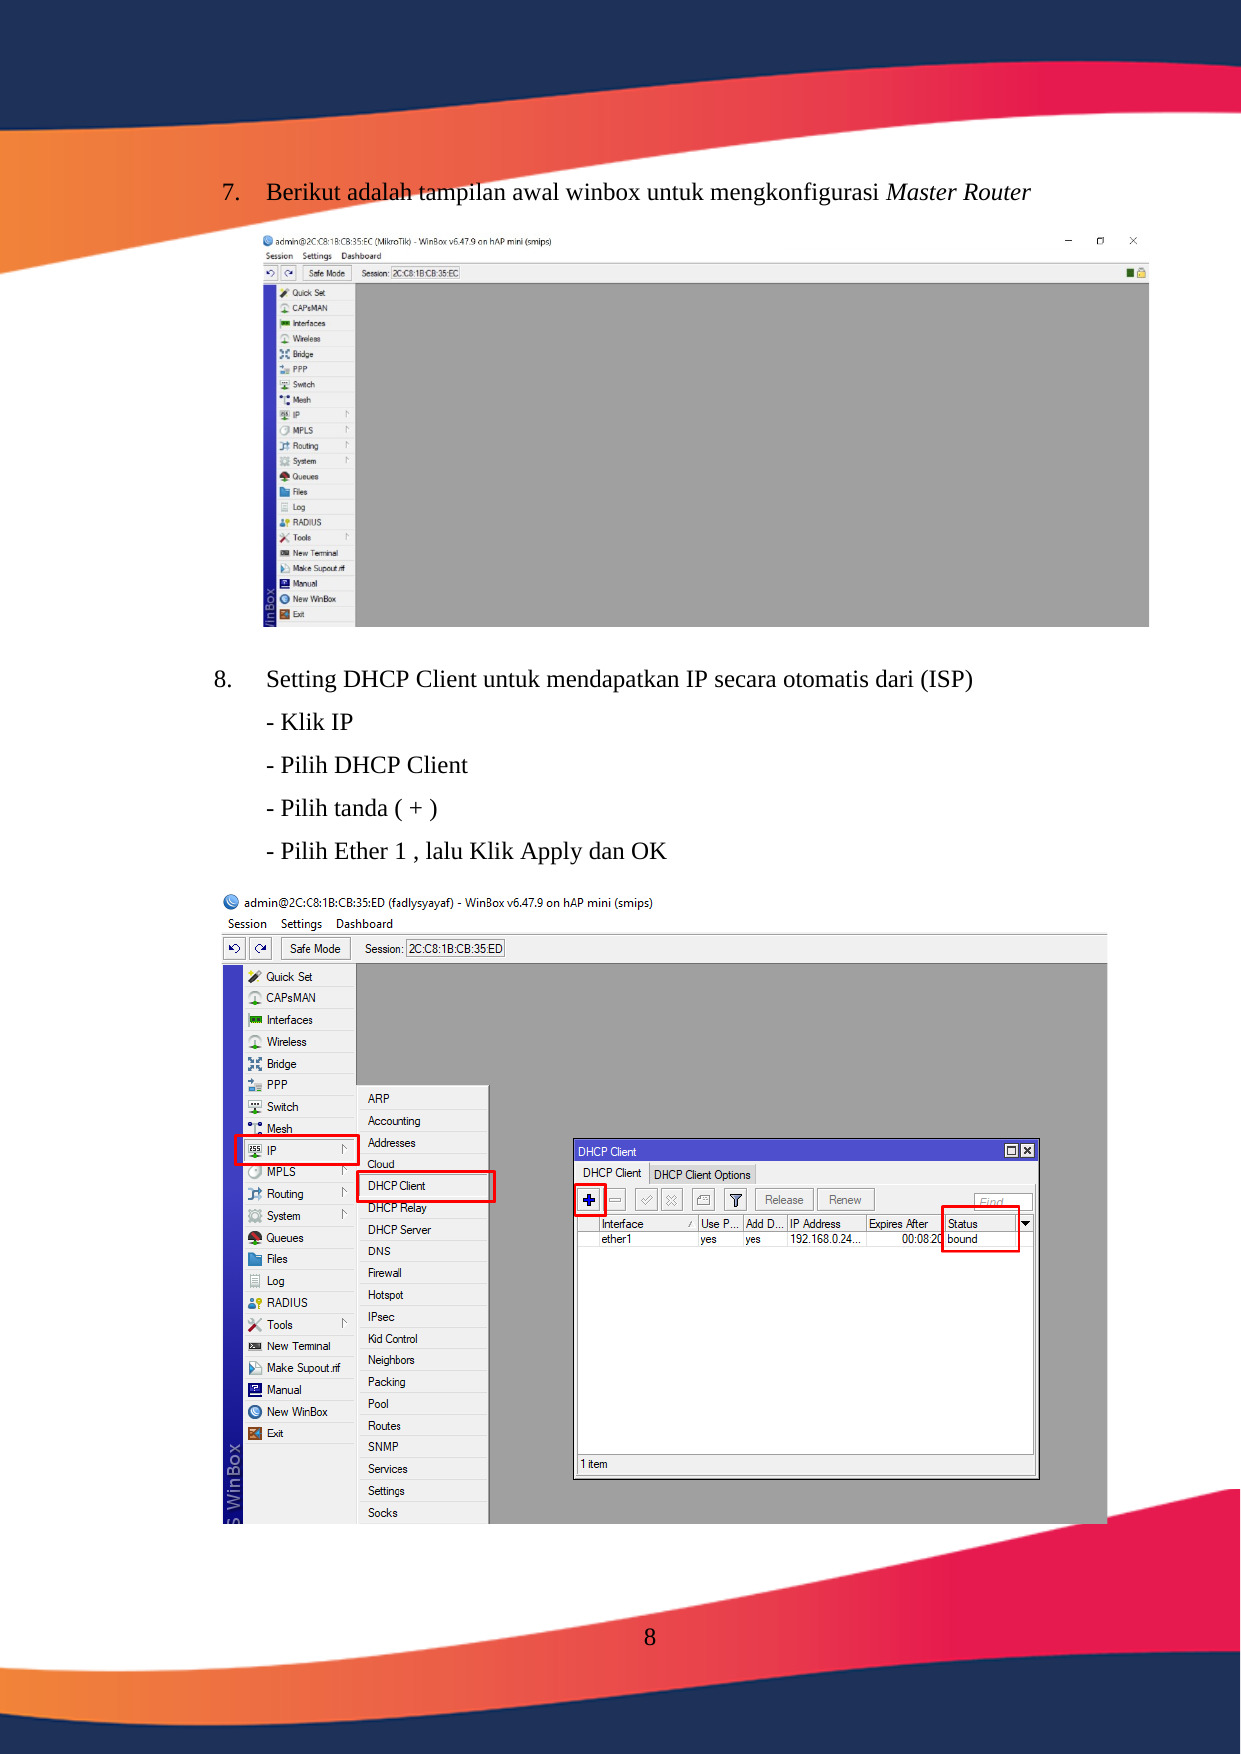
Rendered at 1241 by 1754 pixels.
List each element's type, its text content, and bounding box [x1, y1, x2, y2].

picture [0, 0, 1241, 627]
list Berikut adalah tampilan awal winbox untuk mengkonfigurasi Master Router [222, 177, 1092, 206]
picture [0, 892, 1241, 1754]
list Setting DHCP Client untuk mendapatkan IP secara otomatis dari (ISP) - Klik IP - Pilih DHCP Client - Pilih tanda ( + ) - Pilih Ether 1 , lalu Klik Apply dan OK [214, 664, 1092, 865]
